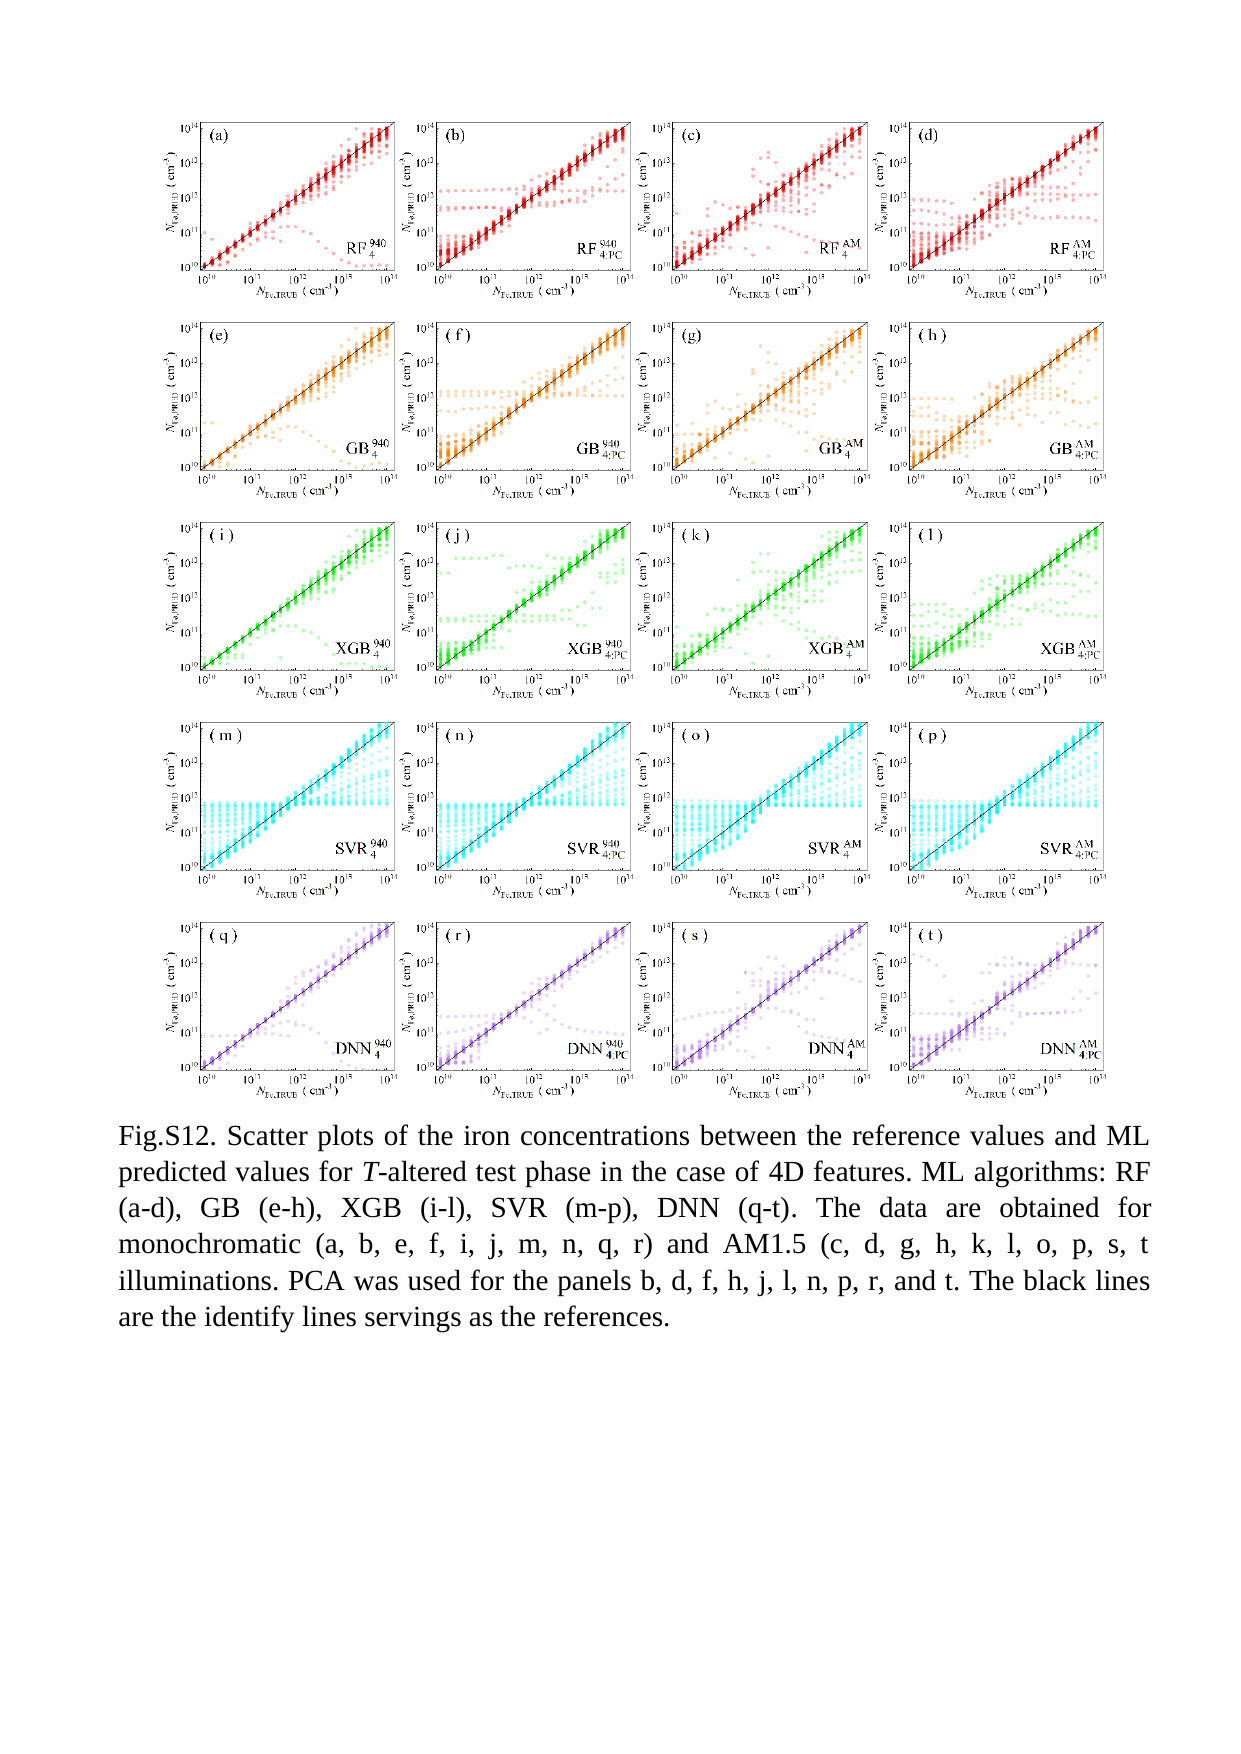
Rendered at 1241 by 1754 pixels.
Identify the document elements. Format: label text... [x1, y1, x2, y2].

picture [162, 318, 1108, 499]
picture [162, 518, 1108, 699]
picture [162, 118, 1108, 299]
picture [162, 918, 1108, 1099]
picture [162, 718, 1108, 899]
text Fig.S12. Scatter plots of the iron concentrations between the reference values and ML predicted values for T-altered test phase in the case of 4D features. ML algorithms: RF (a-d), GB (e-h), XGB (i-l), SVR (m-p), DNN (q-t). The data are obtained for monochromatic (a, b, e, f, i, j, m, n, q, r) and AM1.5 (c, d, g, h, k, l, o, p, s, t illuminations. PCA was used for the panels b, d, f, h, j, l, n, p, r, and t. The black lines are the identify lines servings as the references. [118, 1118, 1152, 1332]
